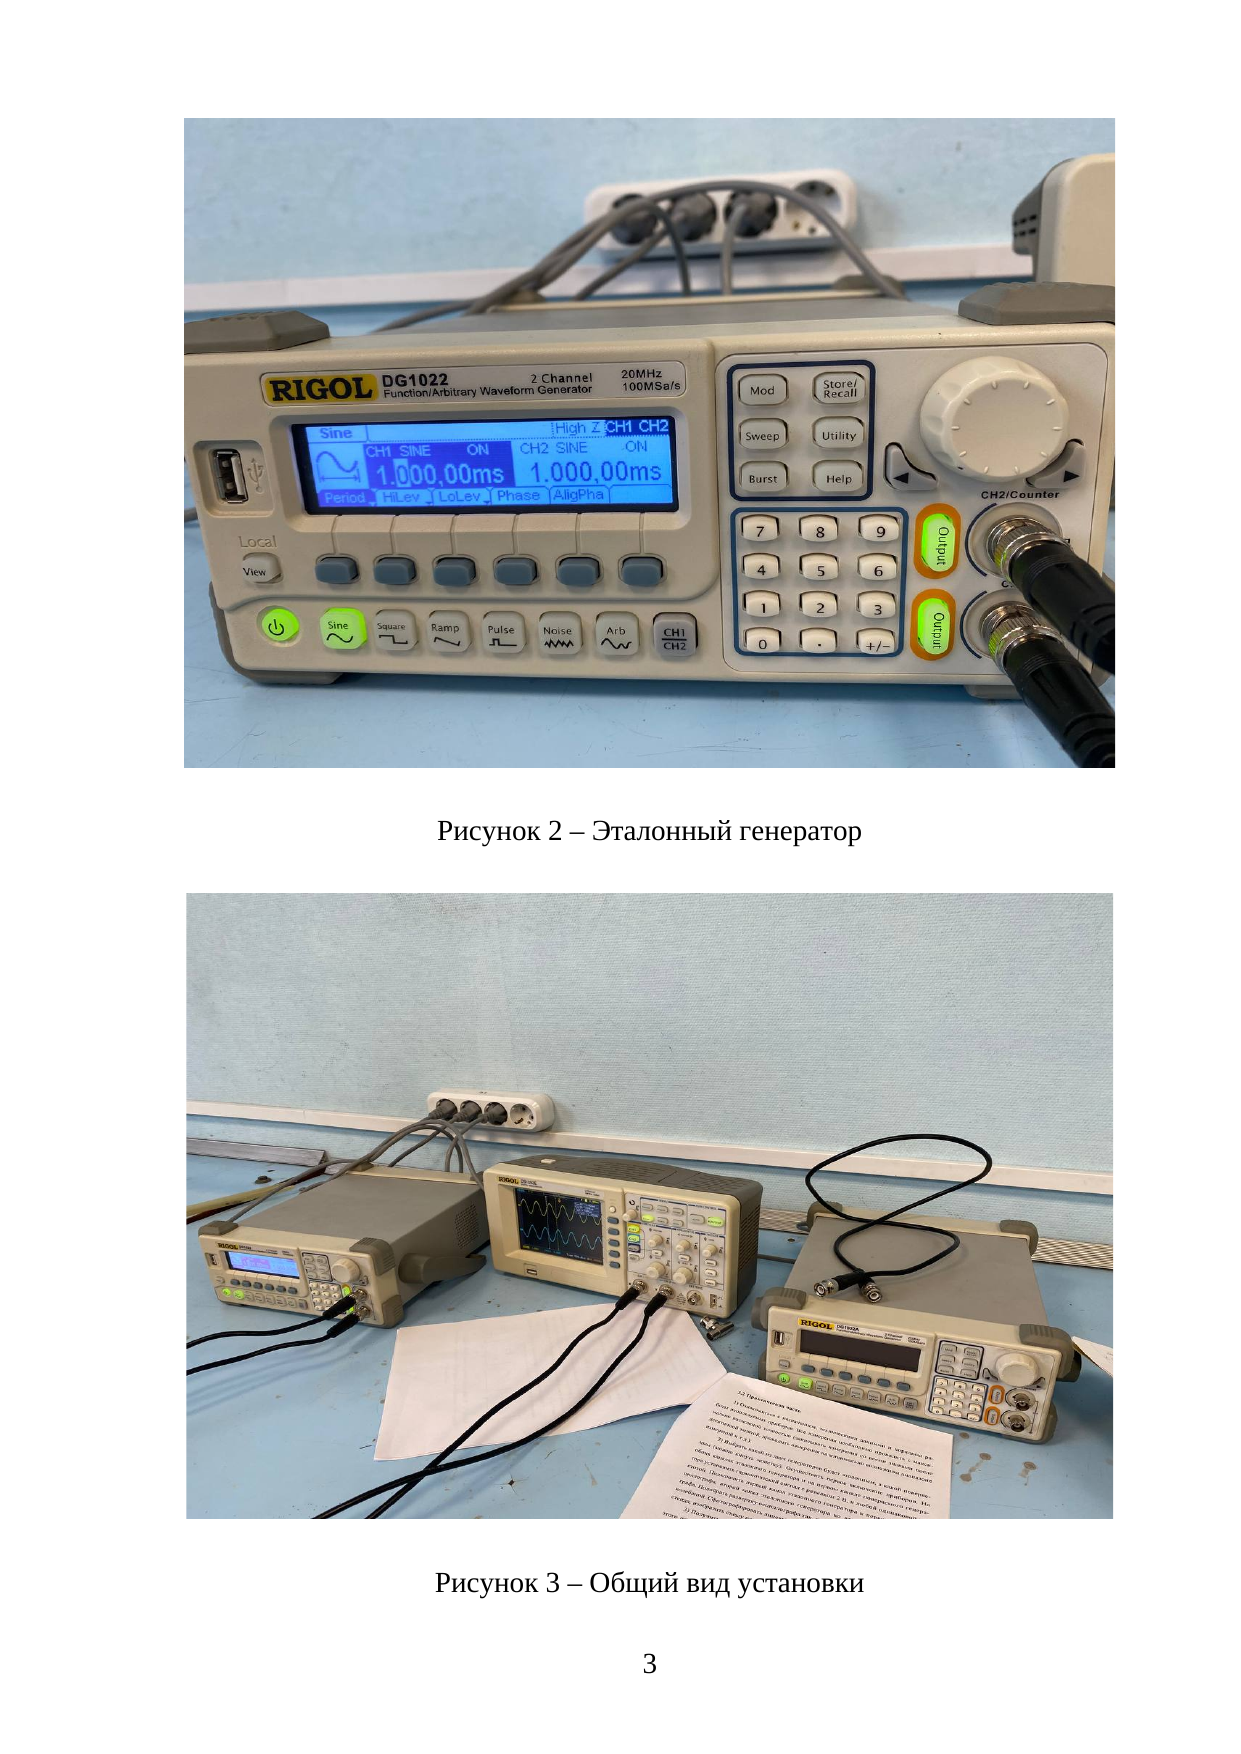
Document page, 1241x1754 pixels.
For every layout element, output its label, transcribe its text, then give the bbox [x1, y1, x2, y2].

text Рисунок 2 – Эталонный генератор [148, 813, 1152, 847]
text Рисунок 3 – Общий вид установки [148, 1565, 1152, 1598]
picture [186, 893, 1114, 1519]
picture [184, 118, 1116, 768]
